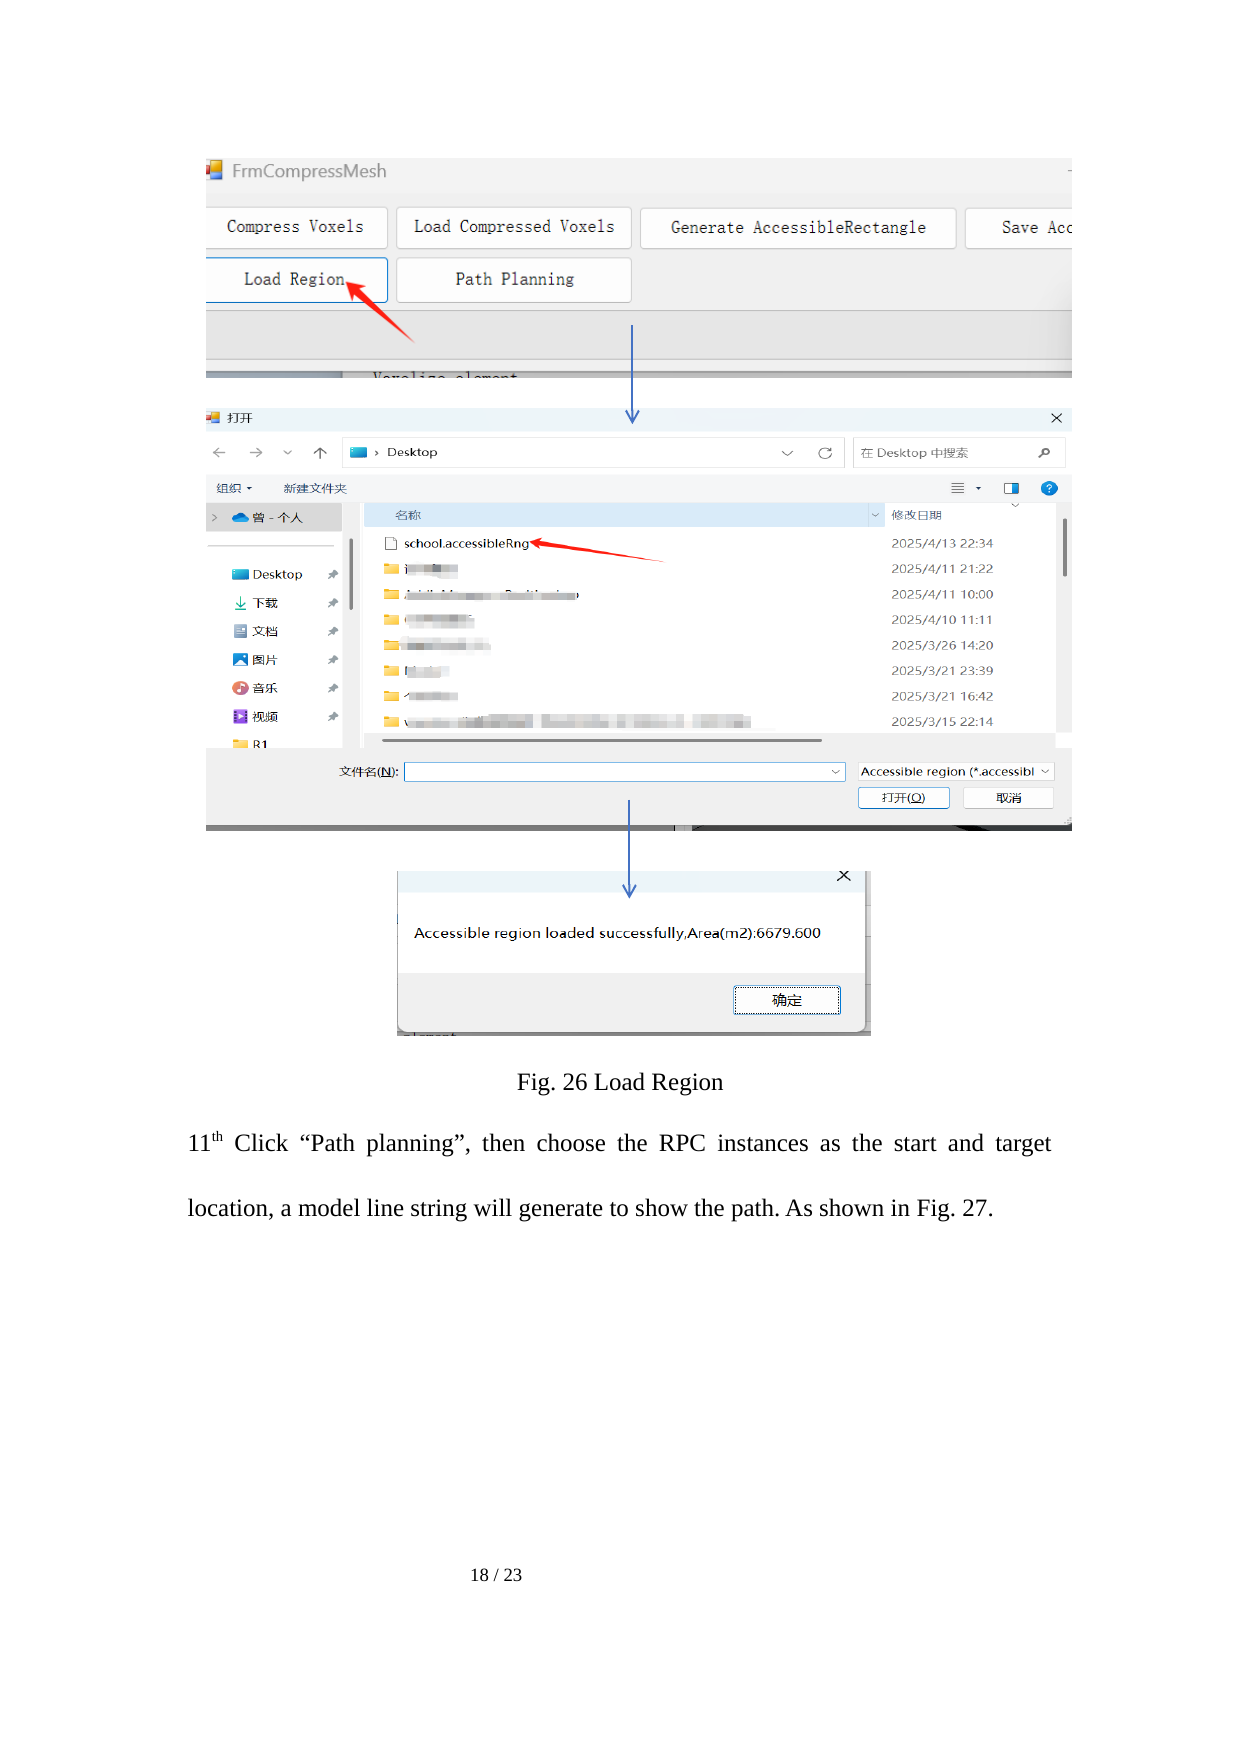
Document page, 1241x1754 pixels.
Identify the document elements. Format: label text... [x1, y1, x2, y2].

picture [397, 871, 871, 1036]
picture [206, 408, 1072, 831]
picture [206, 158, 1072, 378]
text 11th Click “Path planning”, then choose the RPC instances as the start and target location, a model line string will generate to show the path. As shown in Fig. 27. [187, 1126, 1053, 1223]
text Fig. 26 Load Region [187, 1065, 1053, 1097]
